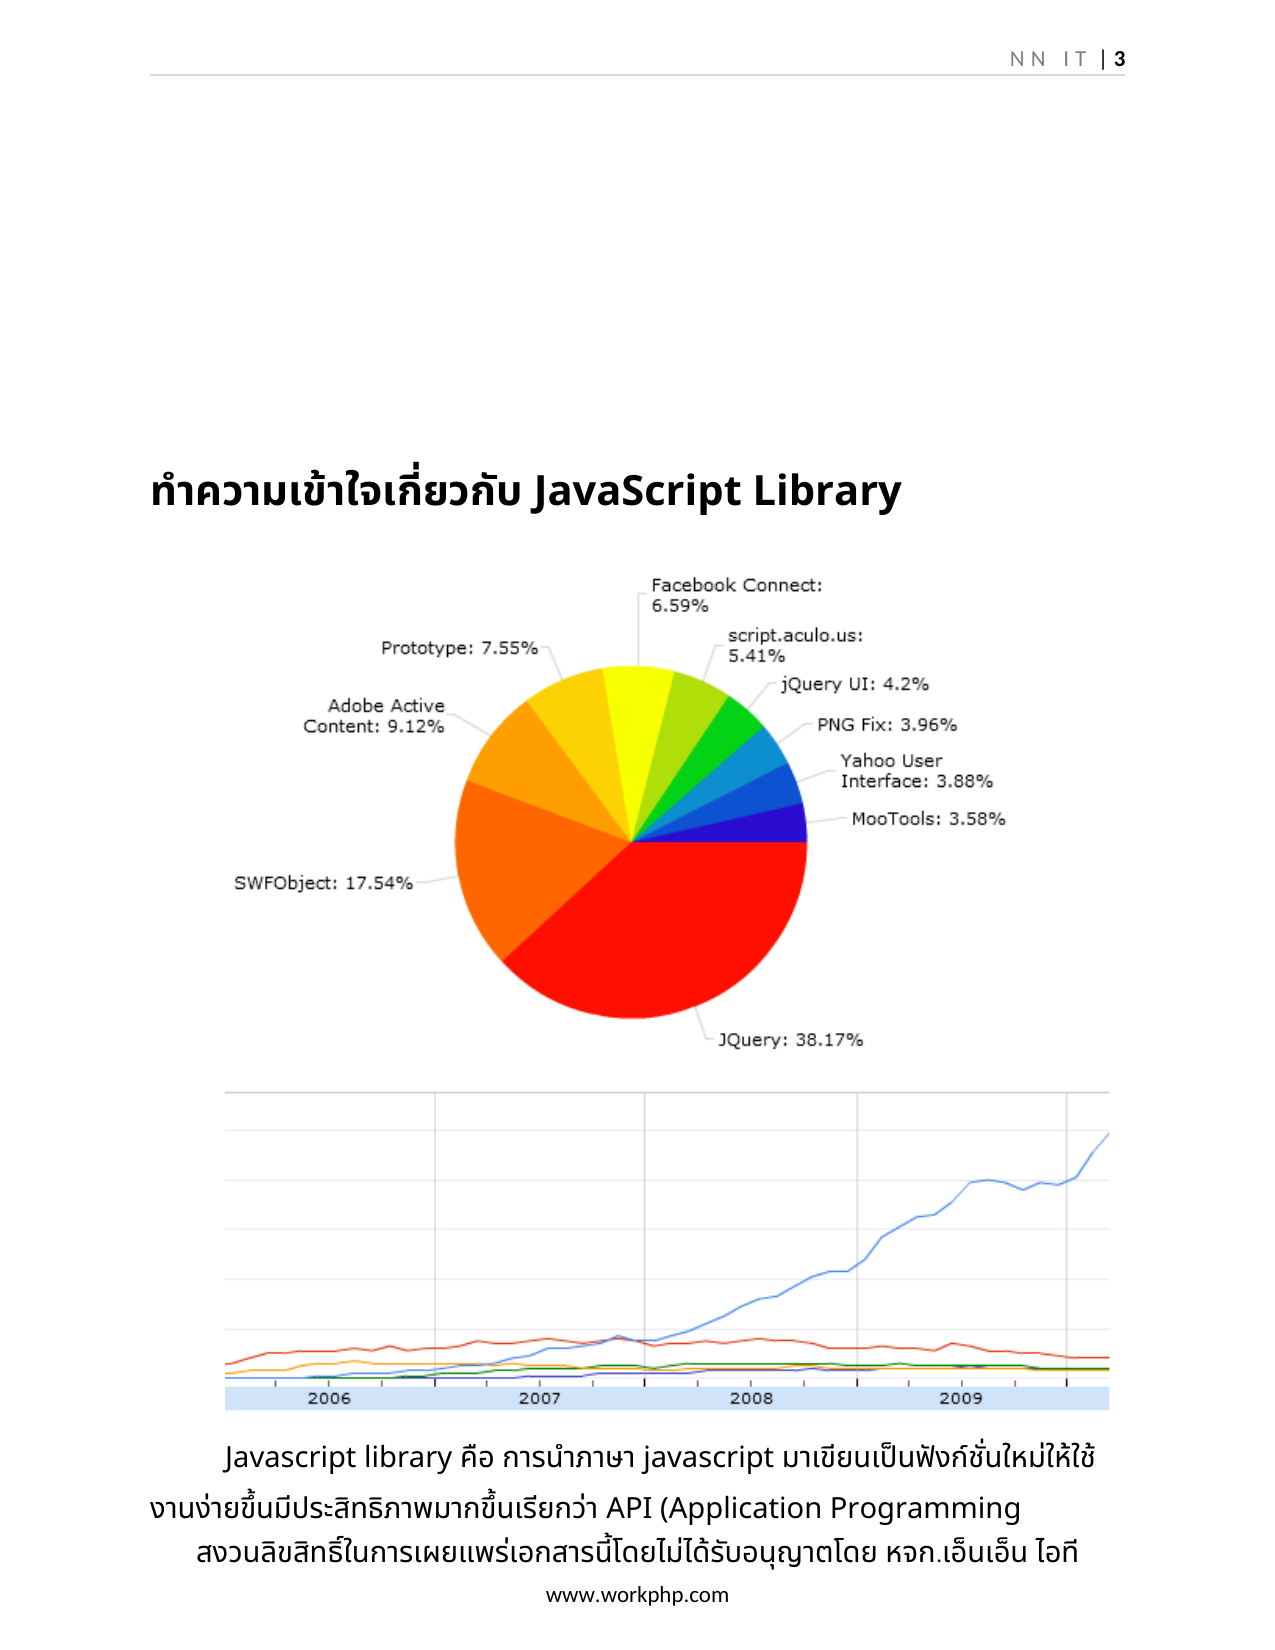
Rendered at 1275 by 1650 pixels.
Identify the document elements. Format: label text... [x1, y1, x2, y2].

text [150, 1436, 1125, 1531]
picture [225, 1089, 1110, 1412]
picture [225, 555, 1024, 1065]
text ทำความเข้าใจเกี่ยวกับ JavaScript Library [150, 461, 1125, 524]
